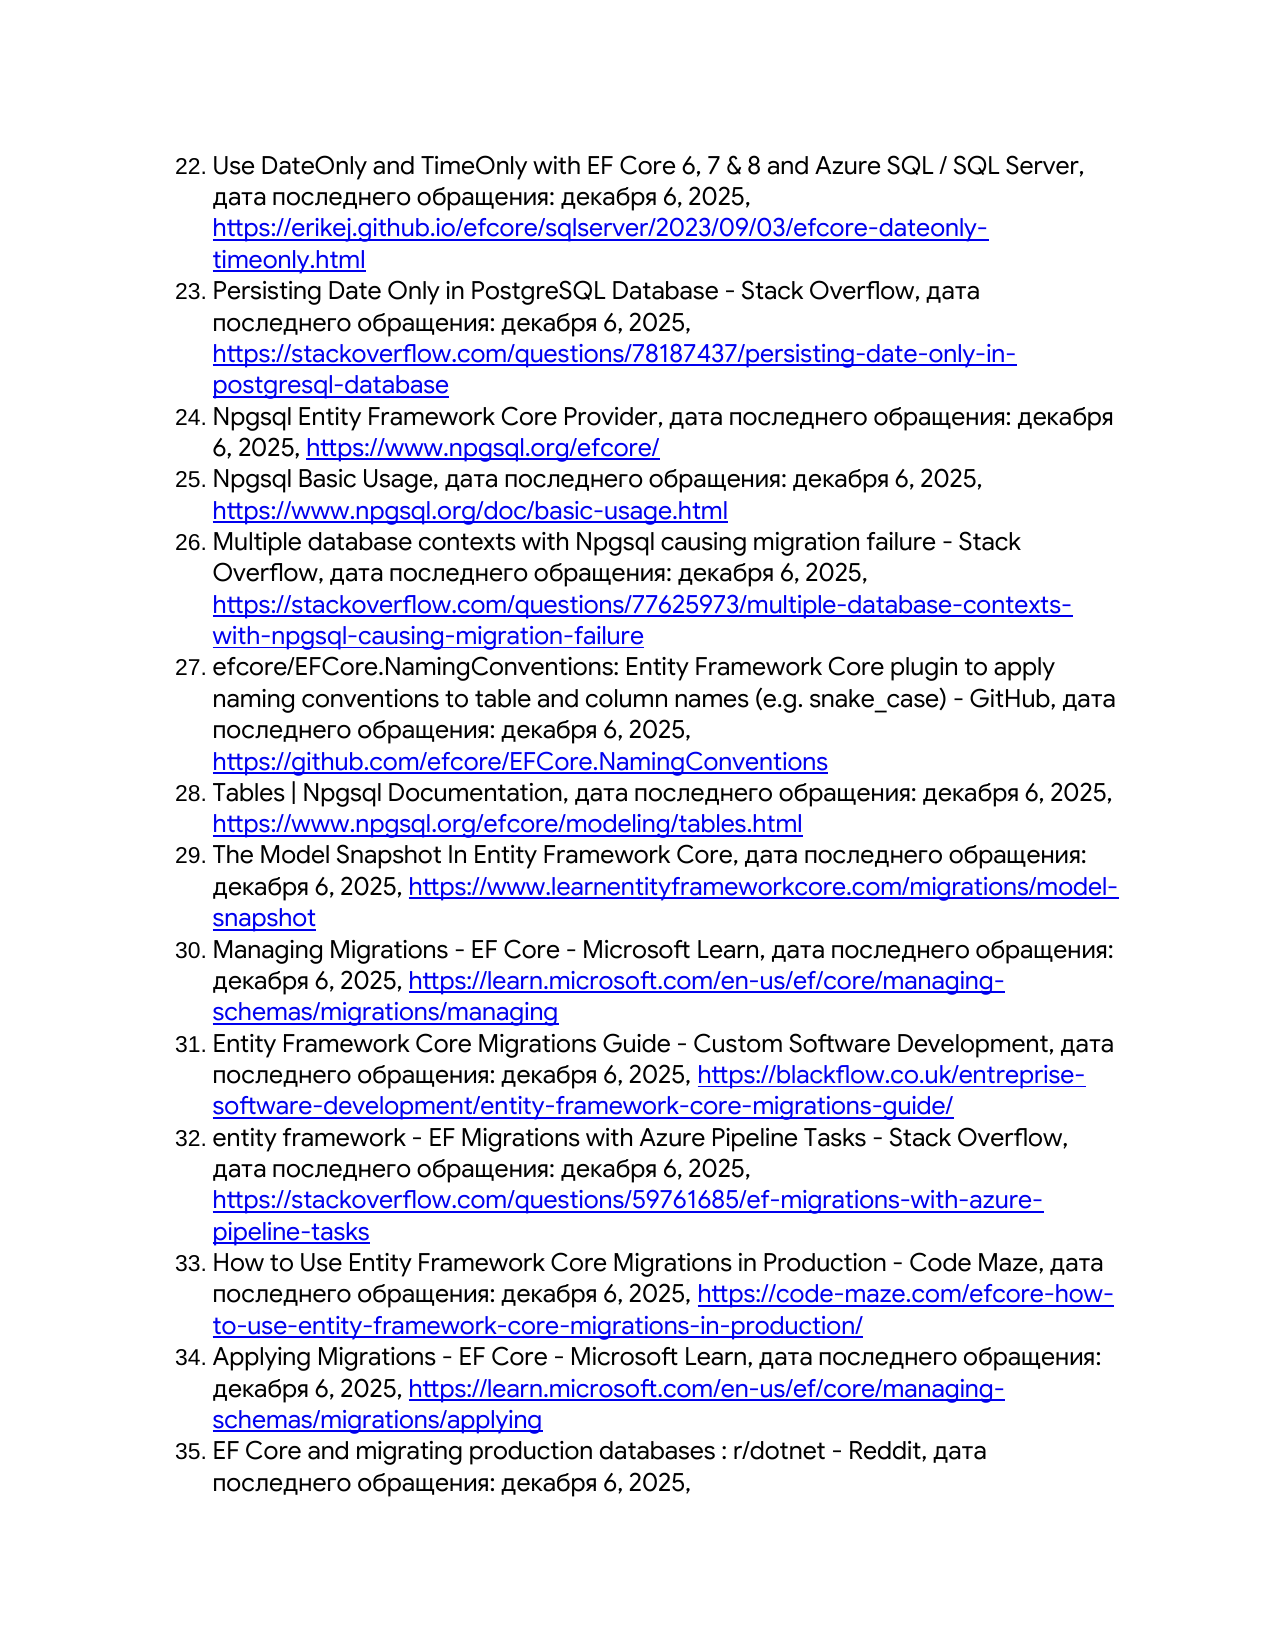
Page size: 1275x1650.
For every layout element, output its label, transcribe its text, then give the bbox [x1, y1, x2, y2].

list Npgsql Entity Framework Core Provider, дата последнего обращения: декабря 6, 2025, https://www.npgsql.org/efcore/ [175, 401, 1125, 463]
list The Model Snapshot In Entity Framework Core, дата последнего обращения: декабря 6, 2025, https://www.learnentityframeworkcore.com/migrations/model-snapshot [175, 840, 1125, 934]
list efcore/EFCore.NamingConventions: Entity Framework Core plugin to apply naming conventions to table and column names (e.g. snake_case) - GitHub, дата последнего обращения: декабря 6, 2025, https://github.com/efcore/EFCore.NamingConventions [175, 652, 1125, 777]
list entity framework - EF Migrations with Azure Pipeline Tasks - Stack Overflow, дата последнего обращения: декабря 6, 2025, https://stackoverflow.com/questions/59761685/ef-migrations-with-azure-pipeline-tasks [175, 1122, 1125, 1247]
list Entity Framework Core Migrations Guide - Custom Software Development, дата последнего обращения: декабря 6, 2025, https://blackflow.co.uk/entreprise-software-development/entity-framework-core-migrations-guide/ [175, 1028, 1125, 1122]
list Applying Migrations - EF Core - Microsoft Learn, дата последнего обращения: декабря 6, 2025, https://learn.microsoft.com/en-us/ef/core/managing-schemas/migrations/applying [175, 1341, 1125, 1436]
list Use DateOnly and TimeOnly with EF Core 6, 7 & 8 and Azure SQL / SQL Server, дата последнего обращения: декабря 6, 2025, https://erikej.github.io/efcore/sqlserver/2023/09/03/efcore-dateonly-timeonly.html [175, 150, 1125, 275]
list Multiple database contexts with Npgsql causing migration failure - Stack Overflow, дата последнего обращения: декабря 6, 2025, https://stackoverflow.com/questions/77625973/multiple-database-contexts-with-npgsql-causing-migration-failure [175, 526, 1125, 652]
list Tables | Npgsql Documentation, дата последнего обращения: декабря 6, 2025, https://www.npgsql.org/efcore/modeling/tables.html [175, 777, 1125, 840]
list Npgsql Basic Usage, дата последнего обращения: декабря 6, 2025, https://www.npgsql.org/doc/basic-usage.html [175, 463, 1125, 526]
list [175, 1436, 1125, 1498]
list Managing Migrations - EF Core - Microsoft Learn, дата последнего обращения: декабря 6, 2025, https://learn.microsoft.com/en-us/ef/core/managing-schemas/migrations/managing [175, 934, 1125, 1028]
list Persisting Date Only in PostgreSQL Database - Stack Overflow, дата последнего обращения: декабря 6, 2025, https://stackoverflow.com/questions/78187437/persisting-date-only-in-postgresql-database [175, 275, 1125, 401]
list How to Use Entity Framework Core Migrations in Production - Code Maze, дата последнего обращения: декабря 6, 2025, https://code-maze.com/efcore-how-to-use-entity-framework-core-migrations-in-production/ [175, 1247, 1125, 1341]
